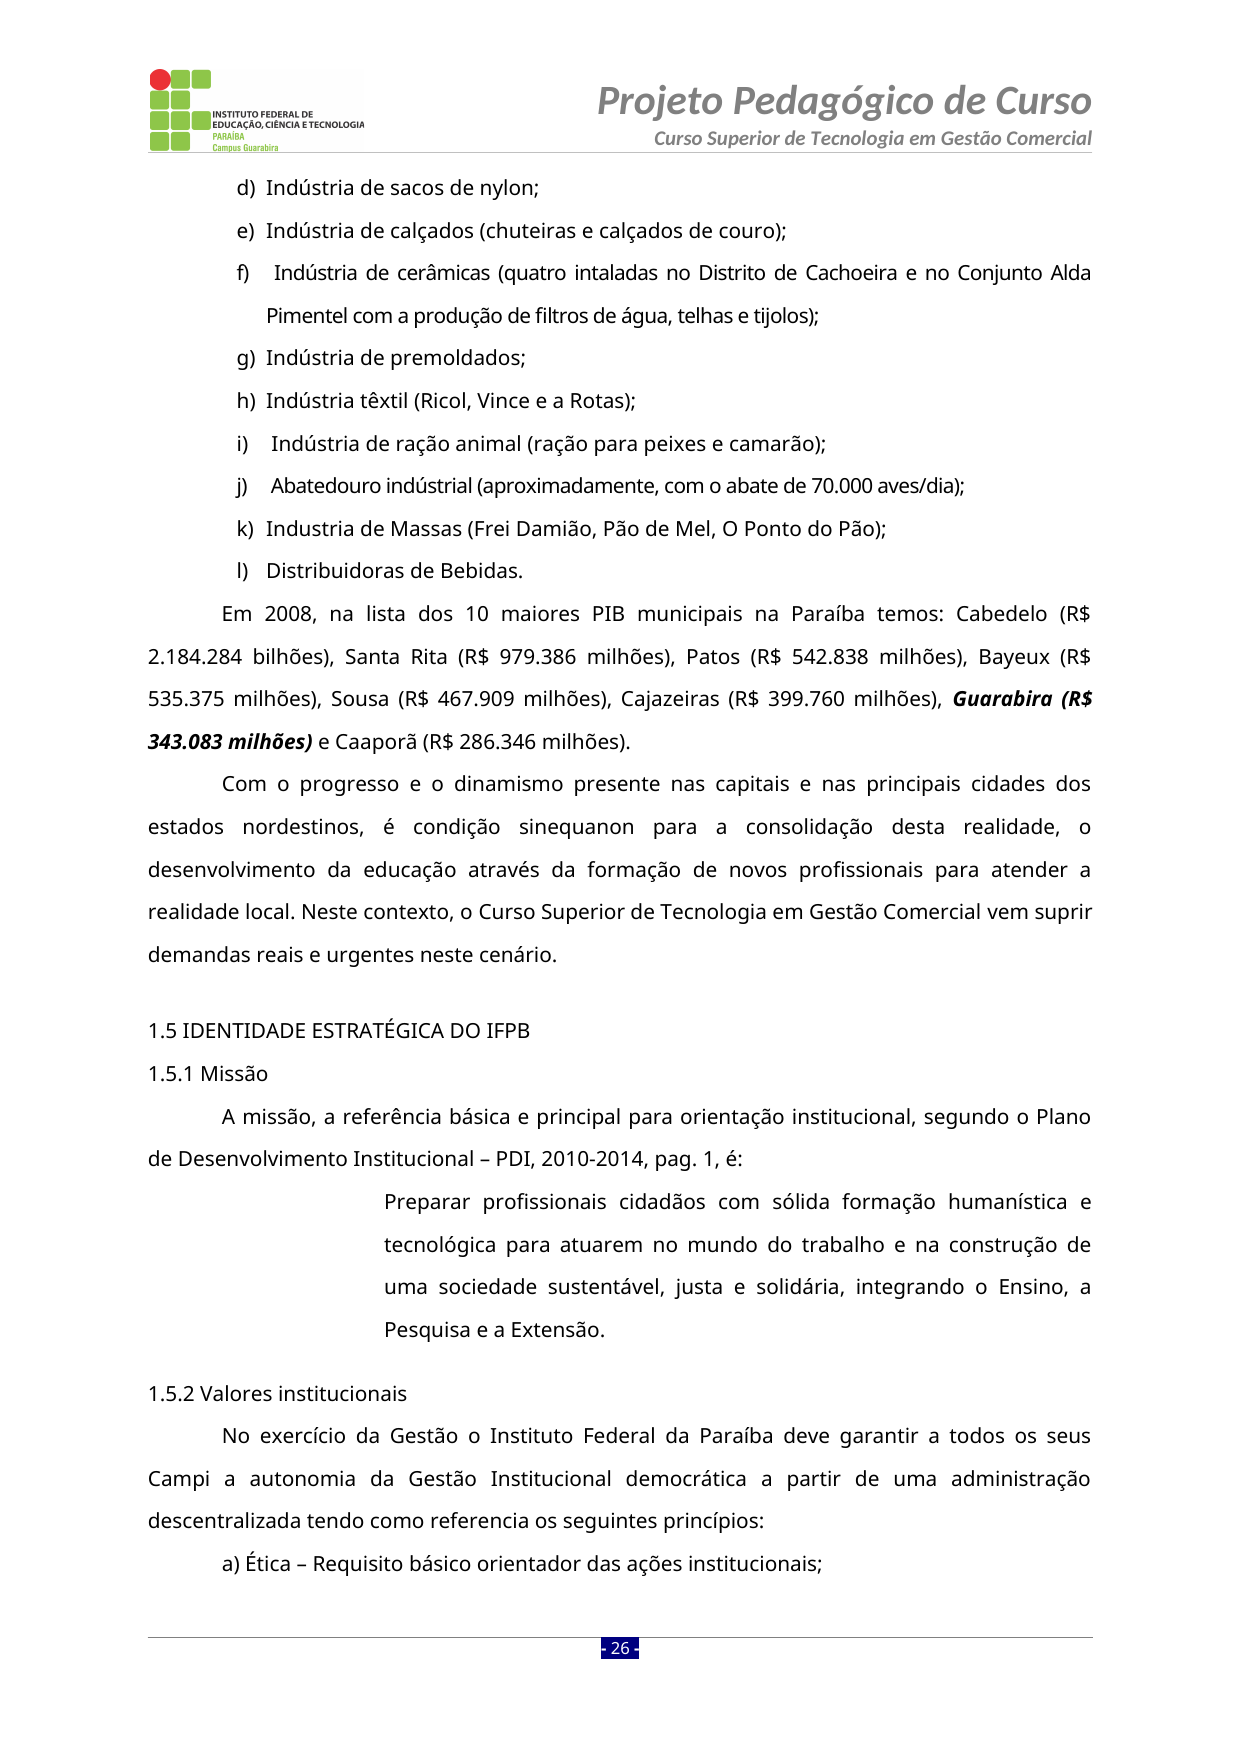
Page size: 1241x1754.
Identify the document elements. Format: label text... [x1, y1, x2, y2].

list Indústria de sacos de nylon; [236, 173, 1092, 202]
text Preparar profissionais cidadãos com sólida formação humanística e tecnológica para atuarem no mundo do trabalho e na construção de uma sociedade sustentável, justa e solidária, integrando o Ensino, a Pesquisa e a Extensão. [384, 1187, 1092, 1343]
list Indústria têxtil (Ricol, Vince e a Rotas); [236, 386, 1092, 414]
list Indústria de ração animal (ração para peixes e camarão); [236, 429, 1092, 457]
text Em 2008, na lista dos 10 maiores PIB municipais na Paraíba temos: Cabedelo (R$ 2.184.284 bilhões), Santa Rita (R$ 979.386 milhões), Patos (R$ 542.838 milhões), Bayeux (R$ 535.375 milhões), Sousa (R$ 467.909 milhões), Cajazeiras (R$ 399.760 milhões), Guarabira (R$ 343.083 milhões) e Caaporã (R$ 286.346 milhões). [148, 599, 1092, 755]
list Abatedouro indústrial (aproximadamente, com o abate de 70.000 aves/dia); [236, 471, 1092, 500]
list Industria de Massas (Frei Damião, Pão de Mel, O Ponto do Pão); [236, 514, 1092, 542]
text A missão, a referência básica e principal para orientação institucional, segundo o Plano de Desenvolvimento Institucional – PDI, 2010-2014, pag. 1, é: [148, 1102, 1092, 1173]
list Indústria de calçados (chuteiras e calçados de couro); [236, 216, 1092, 244]
text 1.5 IDENTIDADE ESTRATÉGICA DO IFPB [148, 1017, 1092, 1045]
picture [150, 69, 365, 152]
text No exercício da Gestão o Instituto Federal da Paraíba deve garantir a todos os seus Campi a autonomia da Gestão Institucional democrática a partir de uma administração descentralizada tendo como referencia os seguintes princípios: [148, 1421, 1092, 1535]
text 1.5.2 Valores institucionais [148, 1379, 1092, 1407]
list Indústria de cerâmicas (quatro intaladas no Distrito de Cachoeira e no Conjunto Alda Pimentel com a produção de filtros de água, telhas e tijolos); [236, 258, 1092, 329]
text 1.5.1 Missão [148, 1059, 1092, 1088]
text Com o progresso e o dinamismo presente nas capitais e nas principais cidades dos estados nordestinos, é condição sinequanon para a consolidação desta realidade, o desenvolvimento da educação através da formação de novos profissionais para atender a realidade local. Neste contexto, o Curso Superior de Tecnologia em Gestão Comercial vem suprir demandas reais e urgentes neste cenário. [148, 769, 1092, 968]
list Distribuidoras de Bebidas. [236, 557, 1092, 585]
text a) Ética – Requisito básico orientador das ações institucionais; [222, 1549, 1092, 1578]
list Indústria de premoldados; [236, 343, 1092, 372]
